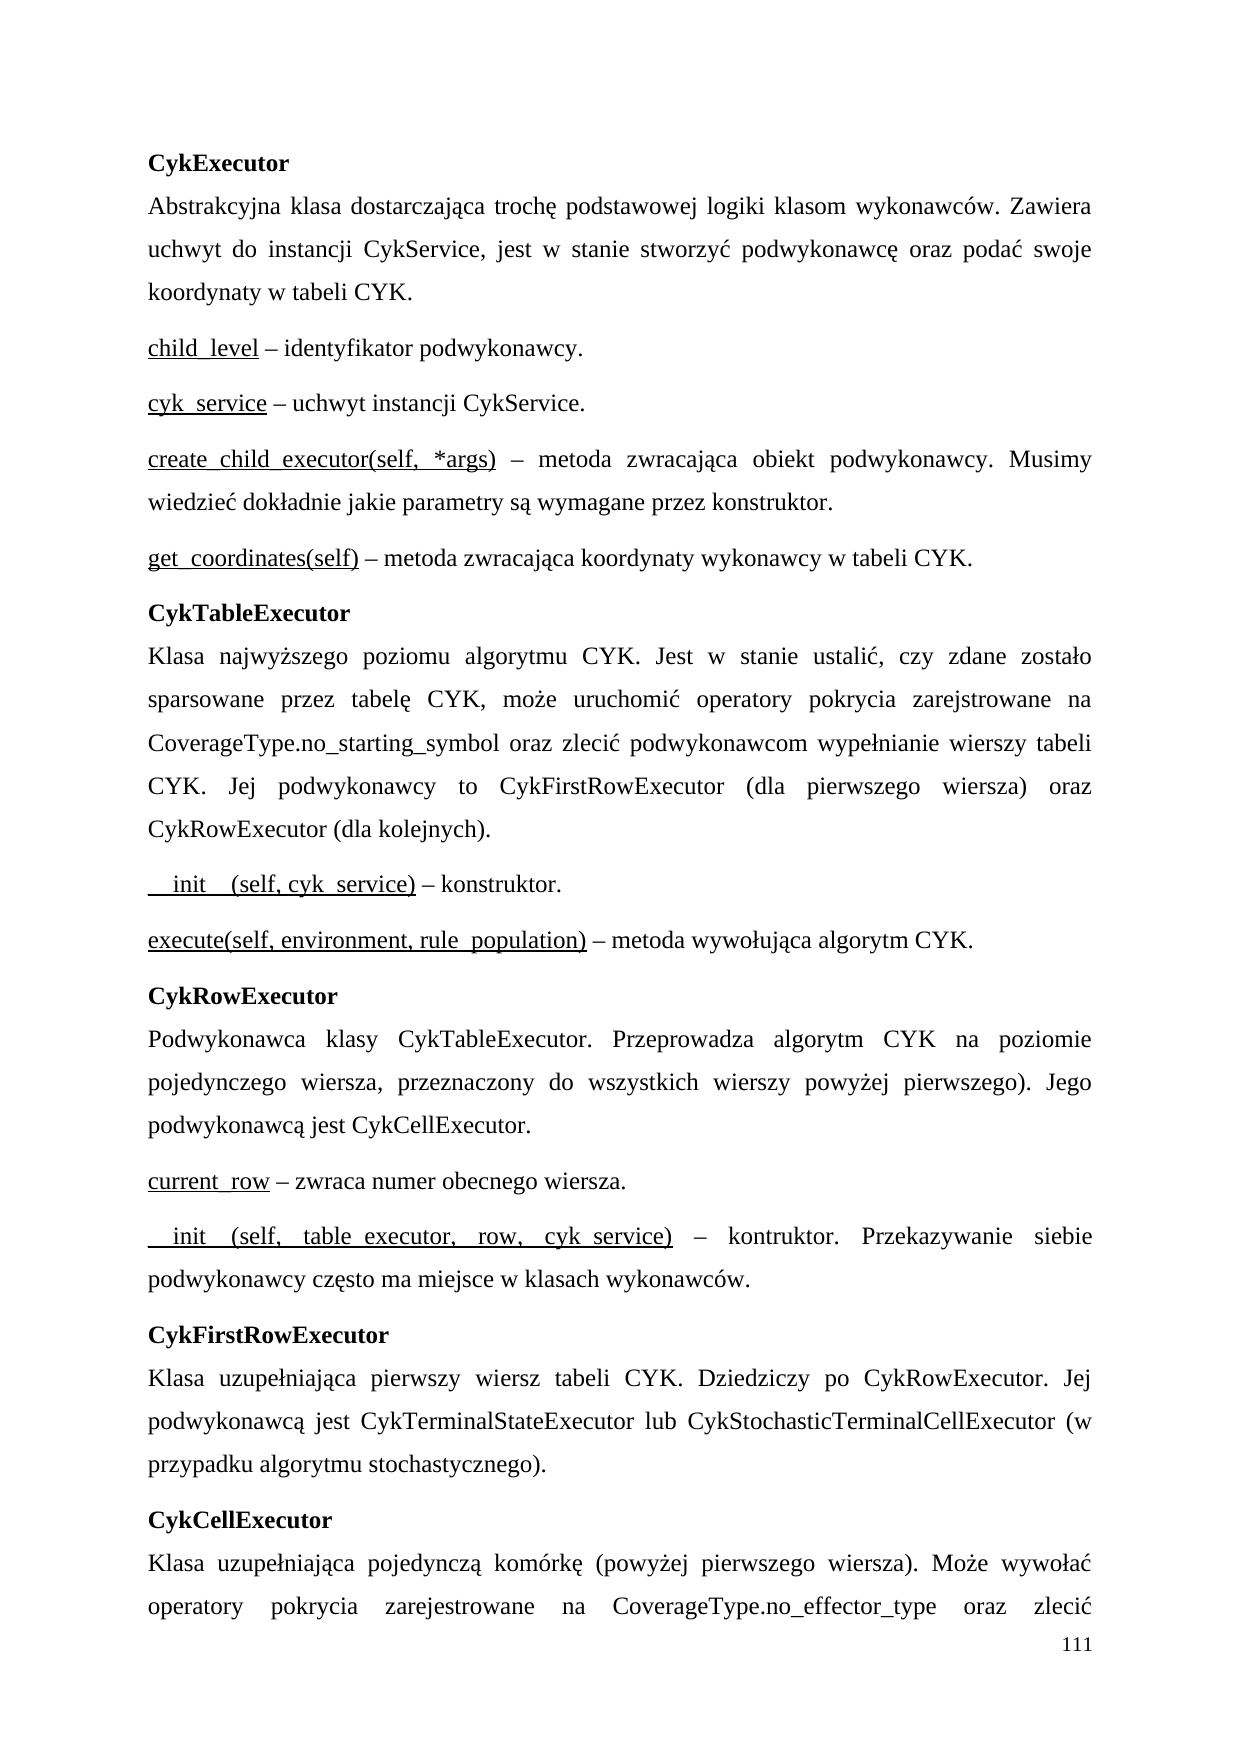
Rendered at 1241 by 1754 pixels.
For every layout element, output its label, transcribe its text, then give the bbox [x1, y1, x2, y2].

text get_coordinates(self) – metoda zwracająca koordynaty wykonawcy w tabeli CYK. [148, 543, 1093, 571]
text __init__(self, cyk_service) – konstruktor. [148, 869, 1093, 898]
text current_row – zwraca numer obecnego wiersza. [148, 1166, 1093, 1194]
text CykExecutor [148, 148, 1093, 176]
text Podwykonawca klasy CykTableExecutor. Przeprowadza algorytm CYK na poziomie pojedynczego wiersza, przeznaczony do wszystkich wierszy powyżej pierwszego). Jego podwykonawcą jest CykCellExecutor. [148, 1024, 1093, 1139]
text Klasa uzupełniająca pierwszy wiersz tabeli CYK. Dziedziczy po CykRowExecutor. Jej podwykonawcą jest CykTerminalStateExecutor lub CykStochasticTerminalCellExecutor (w przypadku algorytmu stochastycznego). [148, 1363, 1093, 1478]
text create_child_executor(self, *args) – metoda zwracająca obiekt podwykonawcy. Musimy wiedzieć dokładnie jakie parametry są wymagane przez konstruktor. [148, 444, 1093, 516]
text Klasa najwyższego poziomu algorytmu CYK. Jest w stanie ustalić, czy zdane zostało sparsowane przez tabelę CYK, może uruchomić operatory pokrycia zarejstrowane na CoverageType.no_starting_symbol oraz zlecić podwykonawcom wypełnianie wierszy tabeli CYK. Jej podwykonawcy to CykFirstRowExecutor (dla pierwszego wiersza) oraz CykRowExecutor (dla kolejnych). [148, 641, 1093, 843]
text child_level – identyfikator podwykonawcy. [148, 333, 1093, 361]
text __init__(self, table_executor, row, cyk_service) – kontruktor. Przekazywanie siebie podwykonawcy często ma miejsce w klasach wykonawców. [148, 1221, 1093, 1293]
text CykRowExecutor [148, 981, 1093, 1009]
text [148, 1548, 1093, 1620]
text CykCellExecutor [148, 1505, 1093, 1534]
text CykTableExecutor [148, 598, 1093, 627]
text Abstrakcyjna klasa dostarczająca trochę podstawowej logiki klasom wykonawców. Zawiera uchwyt do instancji CykService, jest w stanie stworzyć podwykonawcę oraz podać swoje koordynaty w tabeli CYK. [148, 191, 1093, 306]
text CykFirstRowExecutor [148, 1320, 1093, 1349]
text cyk_service – uchwyt instancji CykService. [148, 388, 1093, 417]
text execute(self, environment, rule_population) – metoda wywołująca algorytm CYK. [148, 925, 1093, 954]
